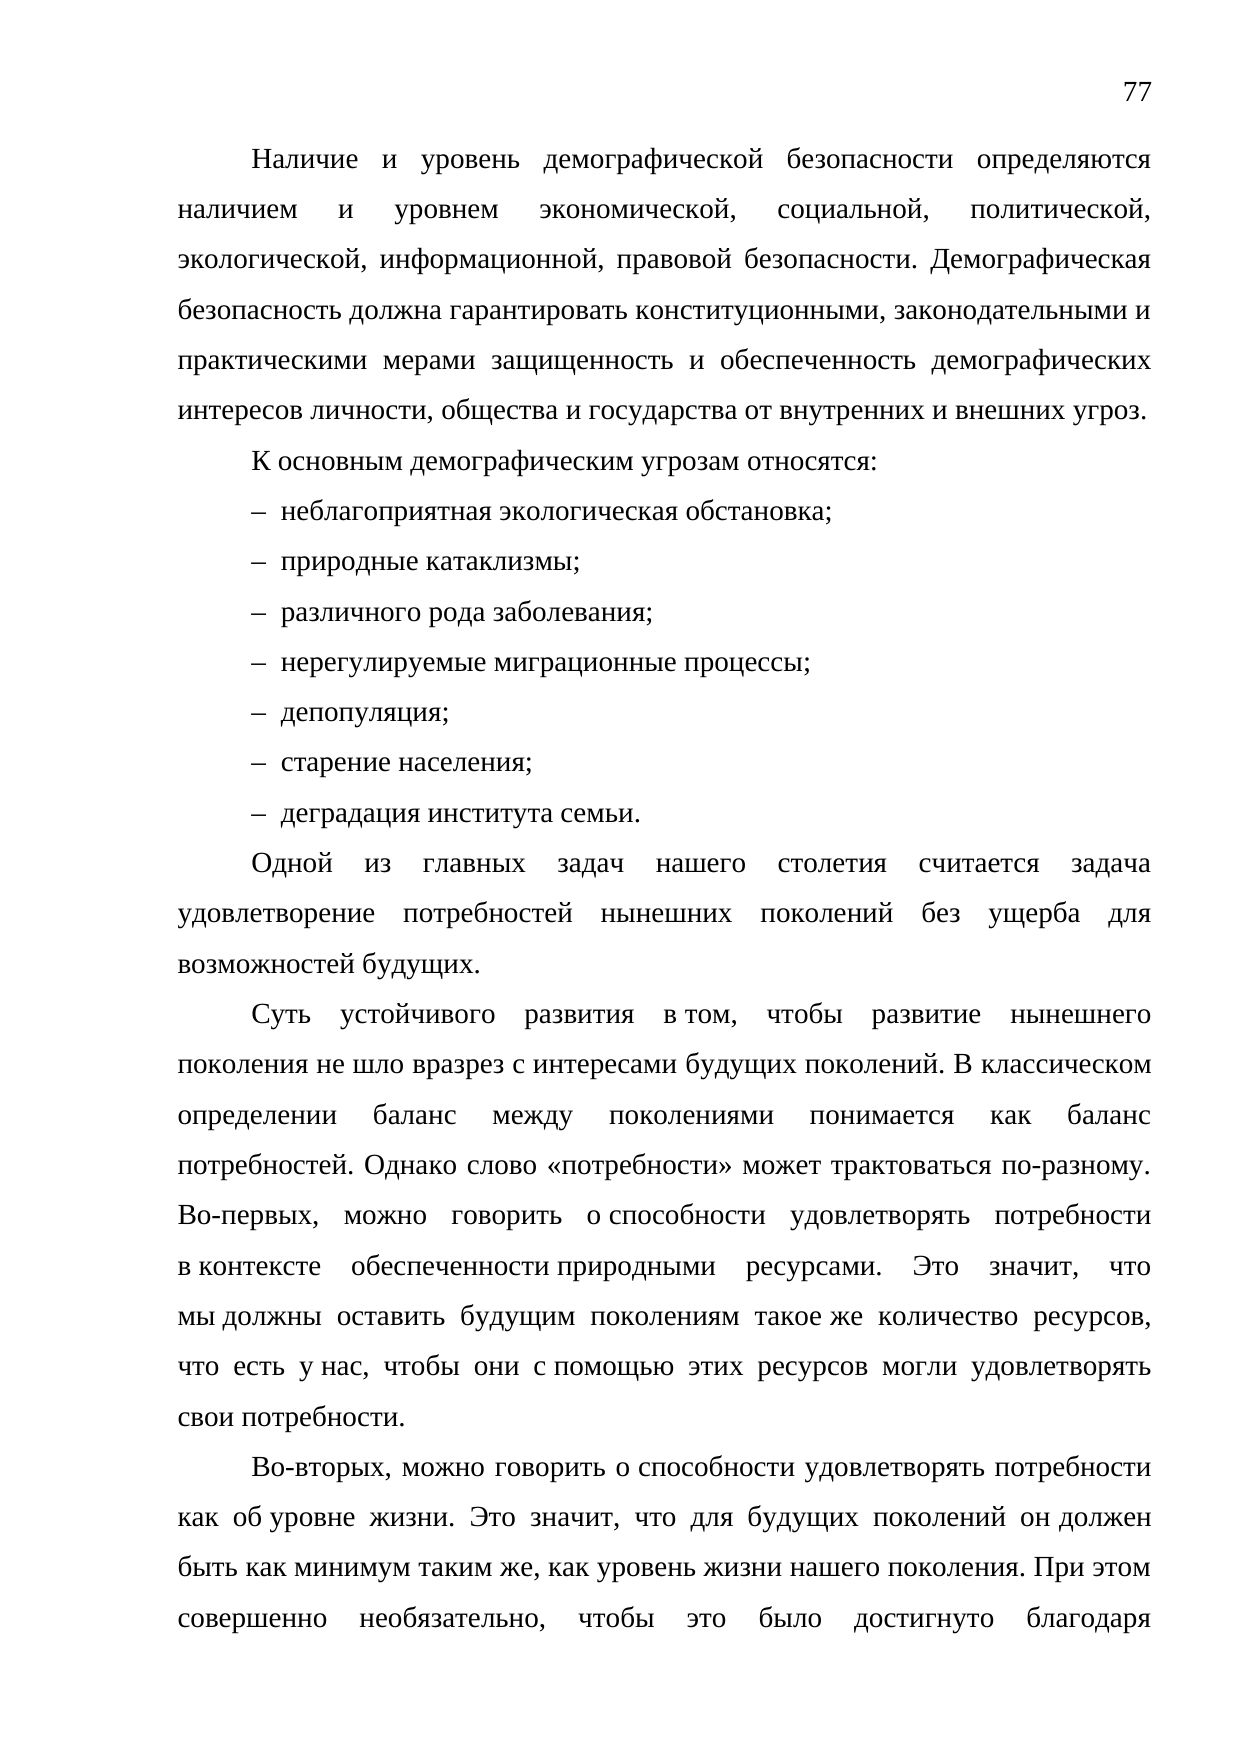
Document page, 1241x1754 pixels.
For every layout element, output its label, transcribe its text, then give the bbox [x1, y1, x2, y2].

text Наличие и уровень демографической безопасности определяются наличием и уровнем экономической, социальной, политической, экологической, информационной, правовой безопасности. Демографическая безопасность должна гарантировать конституционными, законодательными и практическими мерами защищенность и обеспеченность демографических интересов личности, общества и государства от внутренних и внешних угроз. [177, 141, 1152, 426]
list депопуляция; [177, 694, 1152, 728]
list старение населения; [177, 744, 1152, 778]
text Одной из главных задач нашего столетия считается задача удовлетворение потребностей нынешних поколений без ущерба для возможностей будущих. [177, 845, 1152, 979]
text К основным демографическим угрозам относятся: [177, 443, 1152, 476]
list неблагоприятная экологическая обстановка; [177, 493, 1152, 527]
list деградация института семьи. [177, 795, 1152, 828]
list нерегулируемые миграционные процессы; [177, 644, 1152, 677]
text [177, 1449, 1152, 1633]
text Суть устойчивого развития в том, чтобы развитие нынешнего поколения не шло вразрез с интересами будущих поколений. В классическом определении баланс между поколениями понимается как баланс потребностей. Однако слово «потребности» может трактоваться по-разному. Во-первых, можно говорить о способности удовлетворять потребности в контексте обеспеченности природными ресурсами. Это значит, что мы должны оставить будущим поколениям такое же количество ресурсов, что есть у нас, чтобы они с помощью этих ресурсов могли удовлетворять свои потребности. [177, 996, 1152, 1432]
list различного рода заболевания; [177, 594, 1152, 627]
list природные катаклизмы; [177, 543, 1152, 577]
